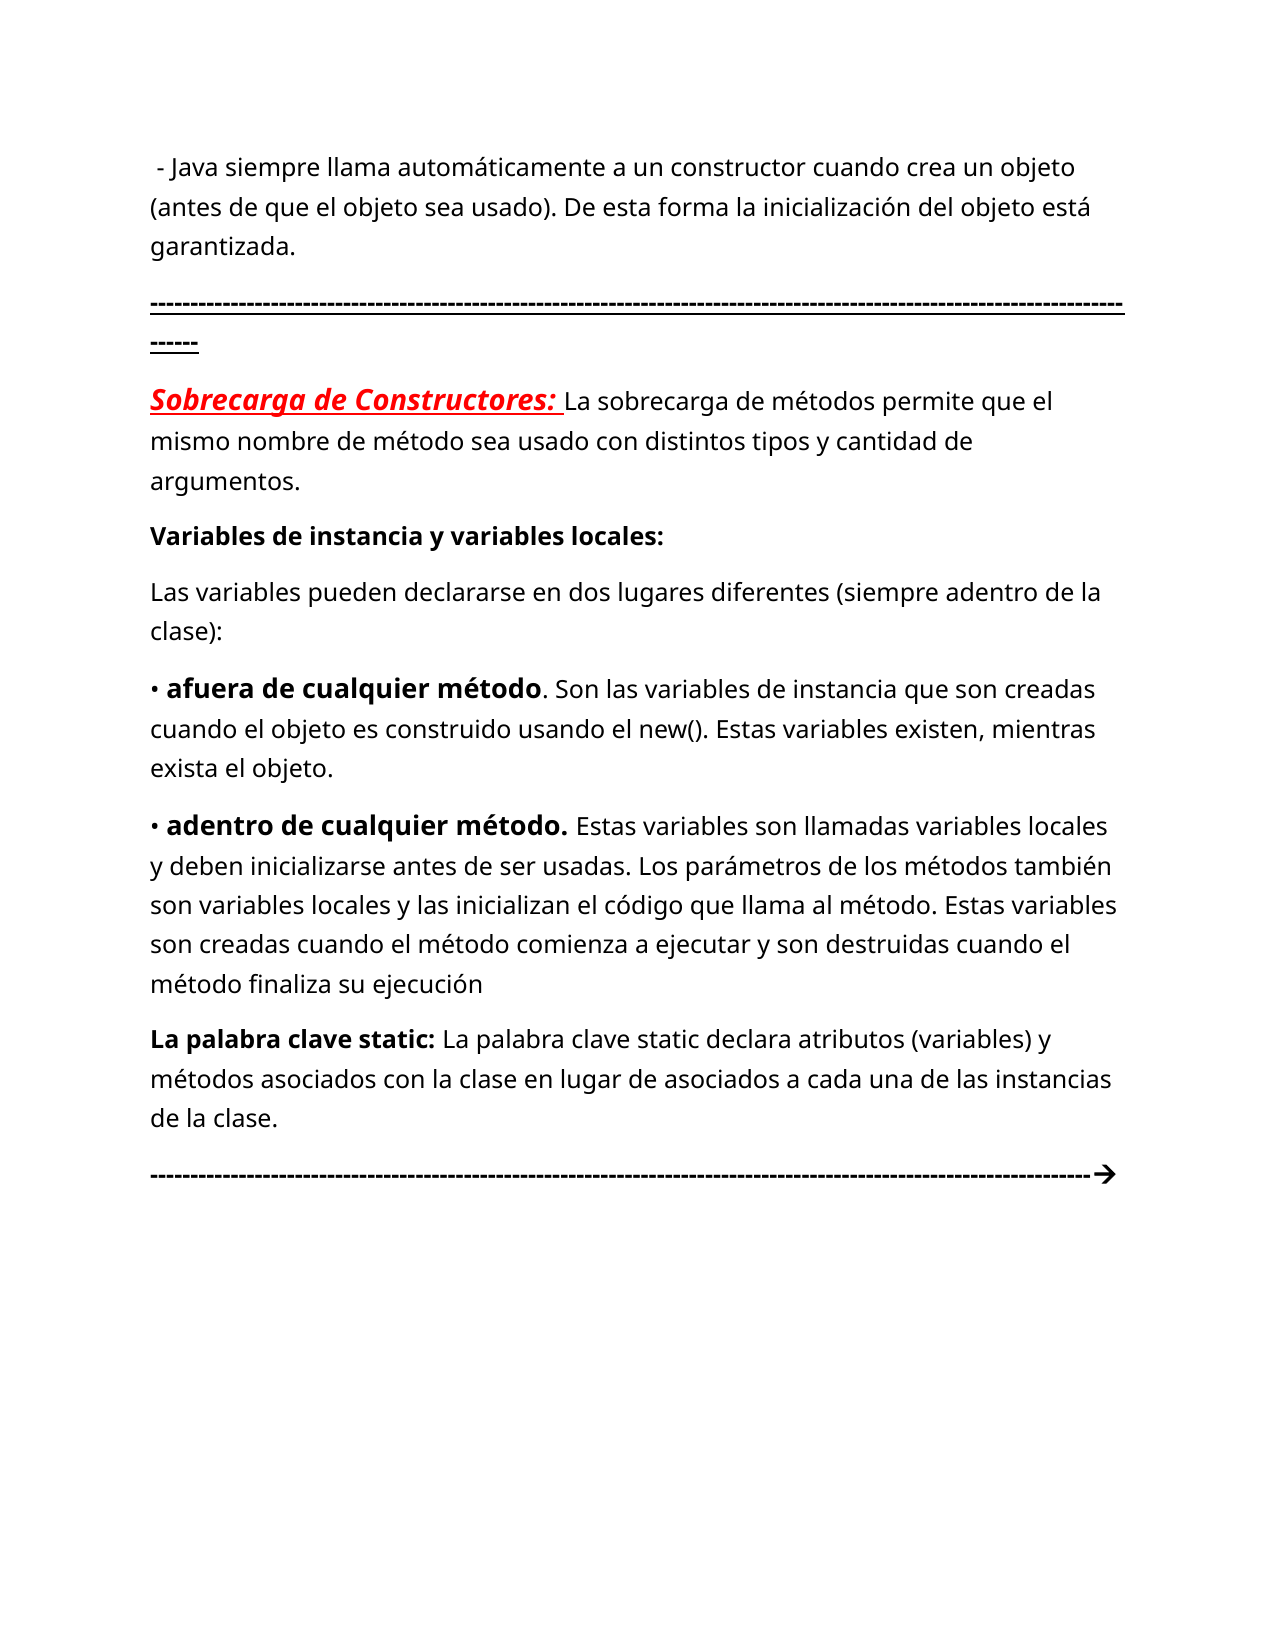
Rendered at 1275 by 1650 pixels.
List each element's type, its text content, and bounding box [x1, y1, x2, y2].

text --------------------------------------------------------------------------------------------------------------------- [150, 1156, 1125, 1190]
text ------------------------------------------------------------------------------------------------------------------------------- [150, 284, 1125, 313]
text ------------------------------------------------------------------------------------------------------------------------------- [150, 315, 1125, 357]
text • adentro de cualquier método. Estas variables son llamadas variables locales y deben inicializarse antes de ser usadas. Los parámetros de los métodos también son variables locales y las inicializan el código que llama al método. Estas variables son creadas cuando el método comienza a ejecutar y son destruidas cuando el método finaliza su ejecución [150, 807, 1125, 1000]
text Variables de instancia y variables locales: [150, 519, 1125, 553]
text Sobrecarga de Constructores: La sobrecarga de métodos permite que el mismo nombre de método sea usado con distintos tipos y cantidad de argumentos. [150, 379, 1125, 497]
text La palabra clave static: La palabra clave static declara atributos (variables) y métodos asociados con la clase en lugar de asociados a cada una de las instancias de la clase. [150, 1022, 1125, 1134]
text • afuera de cualquier método. Son las variables de instancia que son creadas cuando el objeto es construido usando el new(). Estas variables existen, mientras exista el objeto. [150, 670, 1125, 785]
text - Java siempre llama automáticamente a un constructor cuando crea un objeto (antes de que el objeto sea usado). De esta forma la inicialización del objeto está garantizada. [150, 150, 1125, 262]
text Las variables pueden declararse en dos lugares diferentes (siempre adentro de la clase): [150, 575, 1125, 648]
